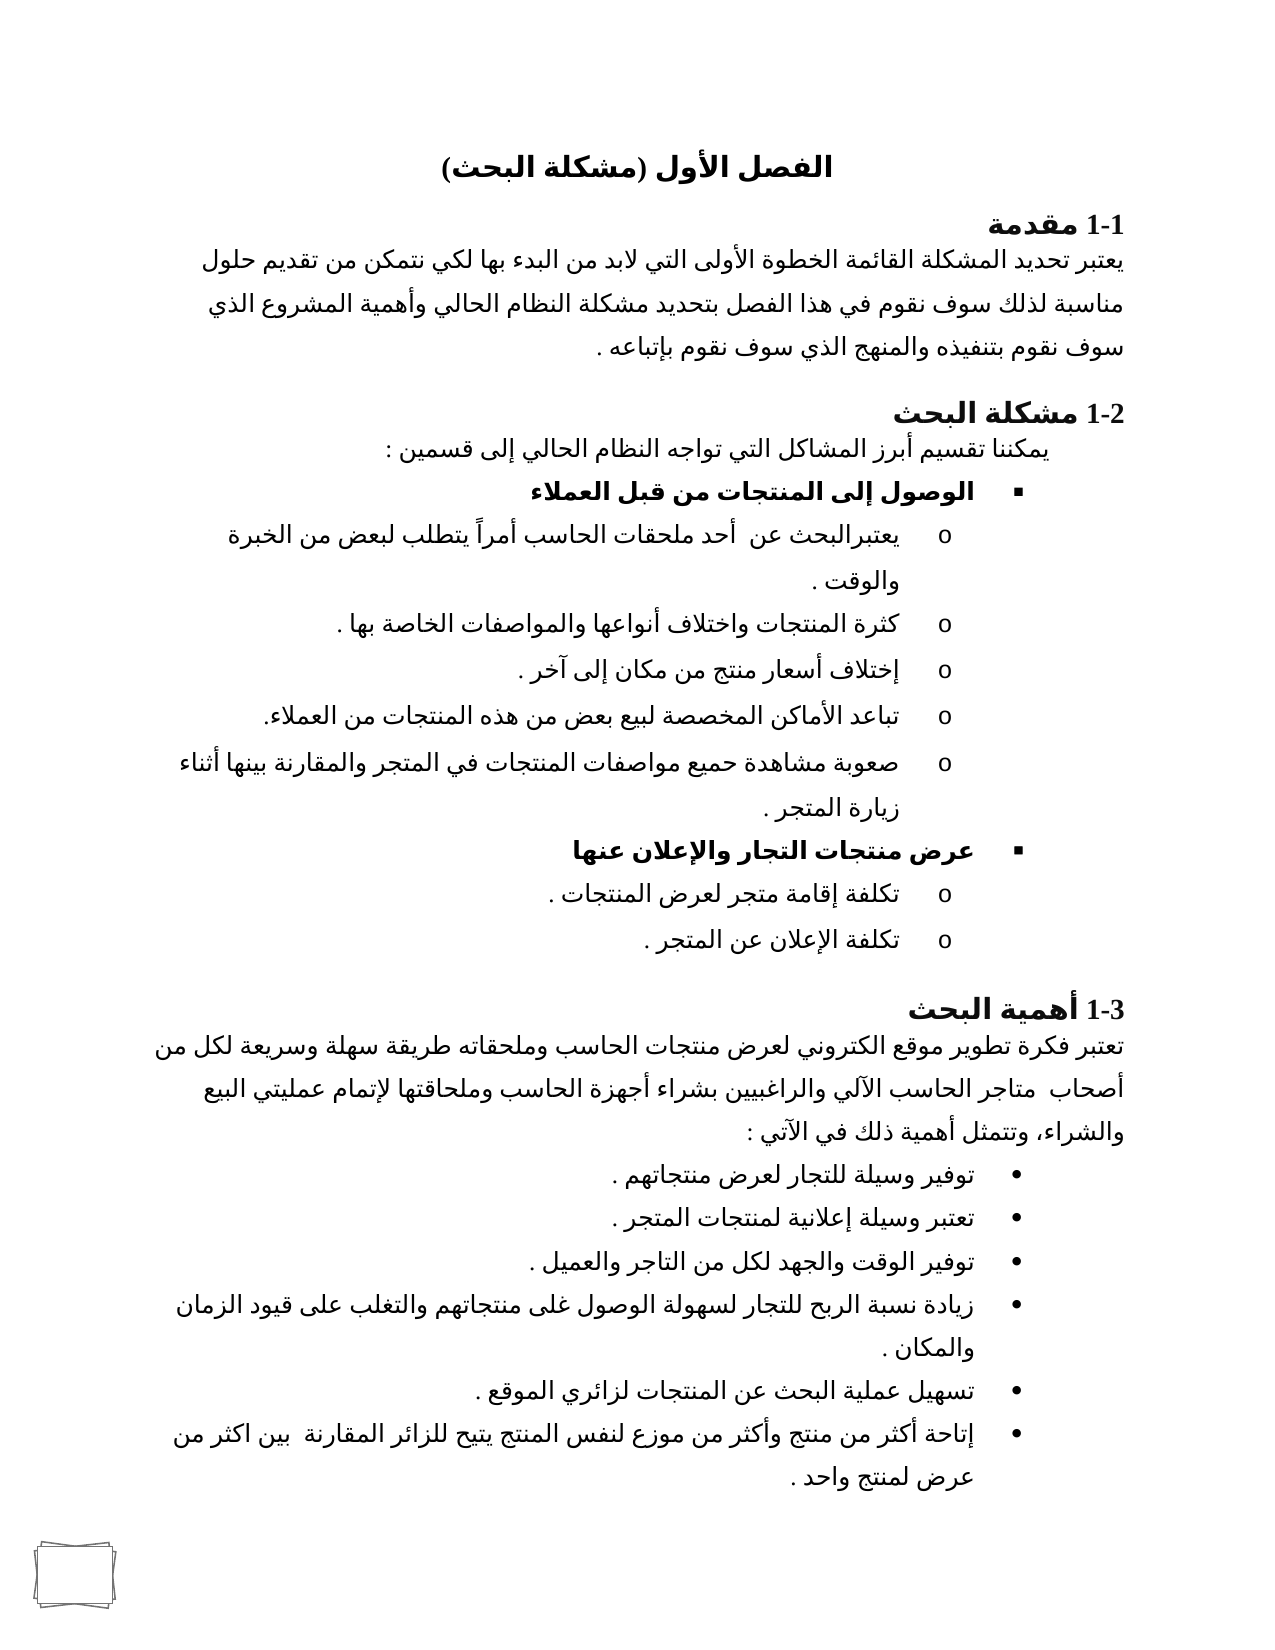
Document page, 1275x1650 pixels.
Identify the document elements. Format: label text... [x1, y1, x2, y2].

list تعتبر وسيلة إعلانية لمنتجات المتجر . [150, 1203, 1012, 1232]
list يمكننا تقسيم أبرز المشاكل التي تواجه النظام الحالي إلى قسمين : [150, 434, 1050, 463]
list تكلفة إقامة متجر لعرض المنتجات . [150, 879, 937, 910]
list إتاحة أكثر من منتج وأكثر من موزع لنفس المنتج يتيح للزائر المقارنة بين اكثر من عرض لمنتج واحد . [150, 1419, 1012, 1491]
list زيادة نسبة الربح للتجار لسهولة الوصول غلى منتجاتهم والتغلب على قيود الزمان والمكان . [150, 1290, 1012, 1362]
list يعتبرالبحث عن أحد ملحقات الحاسب أمراً يتطلب لبعض من الخبرة والوقت . [150, 521, 937, 594]
list كثرة المنتجات واختلاف أنواعها والمواصفات الخاصة بها . [150, 609, 937, 640]
list عرض منتجات التجار والإعلان عنها [150, 836, 1012, 865]
list إختلاف أسعار منتج من مكان إلى آخر . [150, 655, 937, 686]
list تباعد الأماكن المخصصة لبيع بعض من هذه المنتجات من العملاء. [150, 701, 937, 732]
list توفير وسيلة للتجار لعرض منتجاتهم . [150, 1160, 1012, 1189]
list الوصول إلى المنتجات من قبل العملاء [150, 477, 1012, 506]
text تعتبر فكرة تطوير موقع الكتروني لعرض منتجات الحاسب وملحقاته طريقة سهلة وسريعة لكل من أصحاب متاجر الحاسب الآلي والراغبيين بشراء أجهزة الحاسب وملحاقتها لإتمام عمليتي البيع والشراء، وتتمثل أهمية ذلك في الآتي : [150, 1031, 1125, 1146]
list تسهيل عملية البحث عن المنتجات لزائري الموقع . [150, 1376, 1012, 1405]
subtitle 1-2 مشكلة البحث [150, 396, 1125, 429]
subtitle 1-3 أهمية البحث [150, 992, 1125, 1026]
subtitle 1-1 مقدمة [150, 207, 1125, 241]
list صعوبة مشاهدة حميع مواصفات المنتجات في المتجر والمقارنة بينها أثناء زيارة المتجر . [150, 748, 937, 822]
text يعتبر تحديد المشكلة القائمة الخطوة الأولى التي لابد من البدء بها لكي نتمكن من تقديم حلول مناسبة لذلك سوف نقوم في هذا الفصل بتحديد مشكلة النظام الحالي وأهمية المشروع الذي سوف نقوم بتنفيذه والمنهج الذي سوف نقوم بإتباعه . [150, 246, 1125, 361]
subtitle الفصل الأول (مشكلة البحث) [150, 150, 1125, 183]
list تكلفة الإعلان عن المتجر . [150, 925, 937, 956]
list توفير الوقت والجهد لكل من التاجر والعميل . [150, 1247, 1012, 1275]
